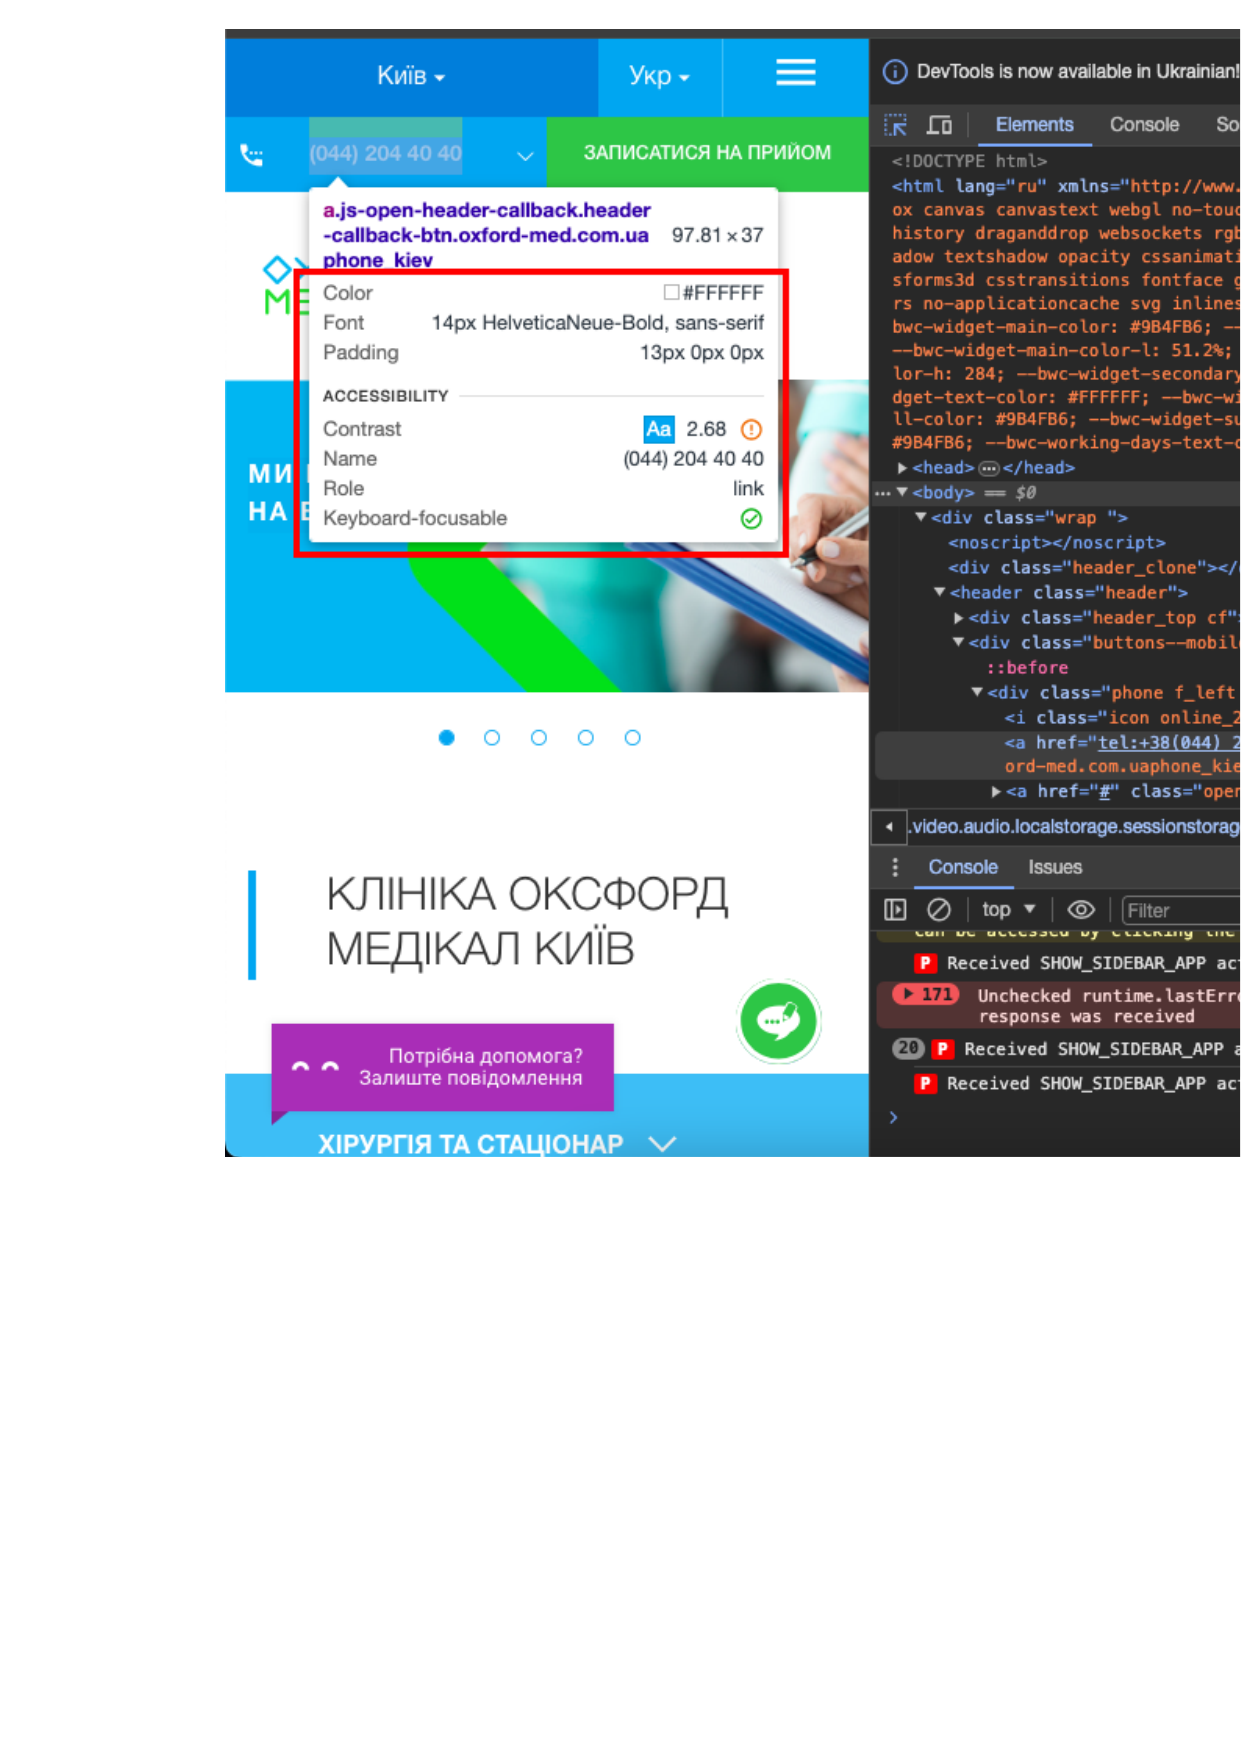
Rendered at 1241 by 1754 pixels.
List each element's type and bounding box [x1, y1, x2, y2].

picture [225, 29, 1241, 1157]
picture [270, 502, 287, 520]
picture [518, 153, 533, 160]
picture [777, 80, 815, 85]
picture [630, 66, 644, 84]
picture [777, 59, 815, 63]
picture [250, 502, 265, 520]
picture [275, 464, 291, 482]
picture [646, 70, 671, 89]
picture [241, 144, 262, 166]
picture [250, 464, 270, 482]
picture [777, 70, 815, 74]
picture [680, 75, 689, 81]
